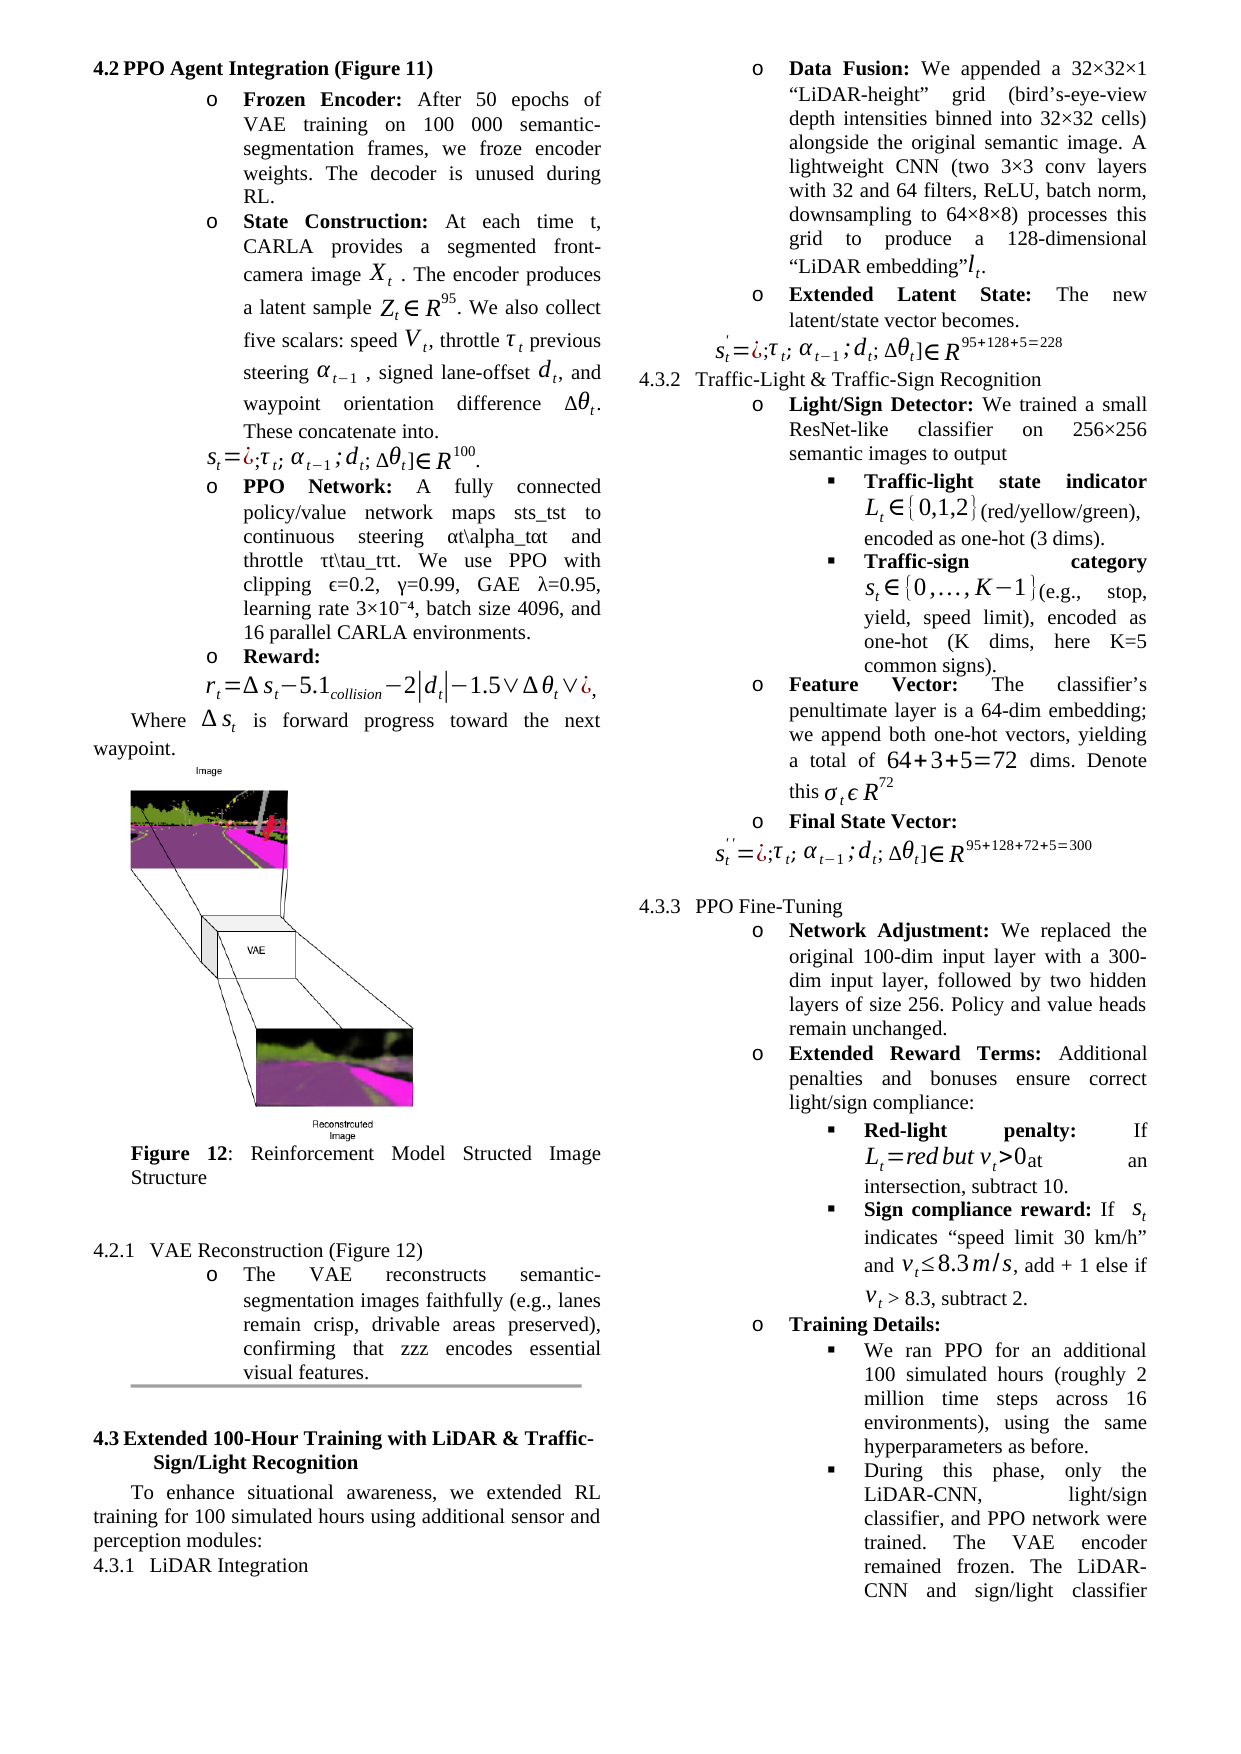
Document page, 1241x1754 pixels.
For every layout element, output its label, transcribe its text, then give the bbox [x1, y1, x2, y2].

list Frozen Encoder: After 50 epochs of VAE training on 100 000 semantic‐segmentation frames, we froze encoder weights. The decoder is unused during RL. [206, 87, 601, 208]
list Traffic-light state indicator (red/yellow/green), encoded as one-hot (3 dims). [826, 465, 1147, 545]
list Extended Latent State: The new latent/state vector becomes. [751, 282, 1147, 332]
text ​;; ; Δ​]. [206, 443, 601, 474]
list Data Fusion: We appended a 32×32×1 “LiDAR‐height” grid (bird’s-eye‐view depth intensities binned into 32×32 cells) alongside the original semantic image. A lightweight CNN (two 3×3 conv layers with 32 and 64 filters, ReLU, batch norm, downsampling to 64×8×8) processes this grid to produce a 128-dimensional “LiDAR embedding”. [751, 56, 1147, 282]
list Reward: [206, 644, 601, 670]
subtitle PPO Agent Integration (Figure 11) [93, 56, 601, 80]
list Light/Sign Detector: We trained a small ResNet-like classifier on 256×256 semantic images to output [751, 391, 1147, 465]
picture [130, 760, 420, 1142]
text ​;; ; Δ​] [714, 834, 1147, 869]
text To enhance situational awareness, we extended RL training for 100 simulated hours using additional sensor and perception modules: [93, 1480, 601, 1552]
text Figure 12: Reinforcement Model Structed Image Structure [131, 1141, 601, 1189]
list Traffic-sign category (e.g., stop, yield, speed limit), encoded as one-hot (K dims, here K=5 common signs). [826, 545, 1147, 672]
list Network Adjustment: We replaced the original 100-dim input layer with a 300-dim input layer, followed by two hidden layers of size 256. Policy and value heads remain unchanged. [751, 918, 1147, 1040]
subtitle PPO Fine-Tuning [639, 893, 1147, 918]
subtitle Extended 100-Hour Training with LiDAR & Traffic-Sign/Light Recognition [93, 1426, 601, 1474]
text Where is forward progress toward the next waypoint. [93, 704, 601, 760]
list PPO Network: A fully connected policy/value network maps sts_tst​ to continuous steering αt\alpha_tαt​ and throttle τt\tau_tτt​. We use PPO with clipping ϵ=0.2, γ=0.99, GAE λ=0.95, learning rate 3×10⁻⁴, batch size 4096, and 16 parallel CARLA environments. [206, 474, 601, 644]
list State Construction: At each time t, CARLA provides a segmented front-camera image ​. The encoder produces a latent sample . We also collect five scalars: speed ​, throttle previous steering ​, signed lane-offset , and waypoint orientation difference Δ​. These concatenate into. [206, 208, 601, 443]
list Red-light penalty: If at an intersection, subtract 10. [826, 1114, 1147, 1194]
list Feature Vector: The classifier’s penultimate layer is a 64-dim embedding; we append both one-hot vectors, yielding a total of dims. Denote this [751, 672, 1147, 809]
list Extended Reward Terms: Additional penalties and bonuses ensure correct light/sign compliance: [751, 1040, 1147, 1114]
text , [206, 670, 601, 704]
list Sign compliance reward: If ​ indicates “speed limit 30 km/h” and , add + 1 else if > 8.3, subtract 2. [826, 1194, 1147, 1312]
text ​;; ; Δ​] [714, 332, 1147, 366]
subtitle VAE Reconstruction (Figure 12) [93, 1237, 601, 1262]
list We ran PPO for an additional 100 simulated hours (roughly 2 million time steps across 16 environments), using the same hyperparameters as before. [826, 1338, 1147, 1458]
list Training Details: [751, 1312, 1147, 1338]
list Final State Vector: [751, 809, 1147, 834]
subtitle LiDAR Integration [93, 1552, 601, 1577]
subtitle Traffic-Light & Traffic-Sign Recognition [639, 366, 1147, 391]
list The VAE reconstructs semantic-segmentation images faithfully (e.g., lanes remain crisp, drivable areas preserved), confirming that zzz encodes essential visual features. [206, 1262, 601, 1384]
